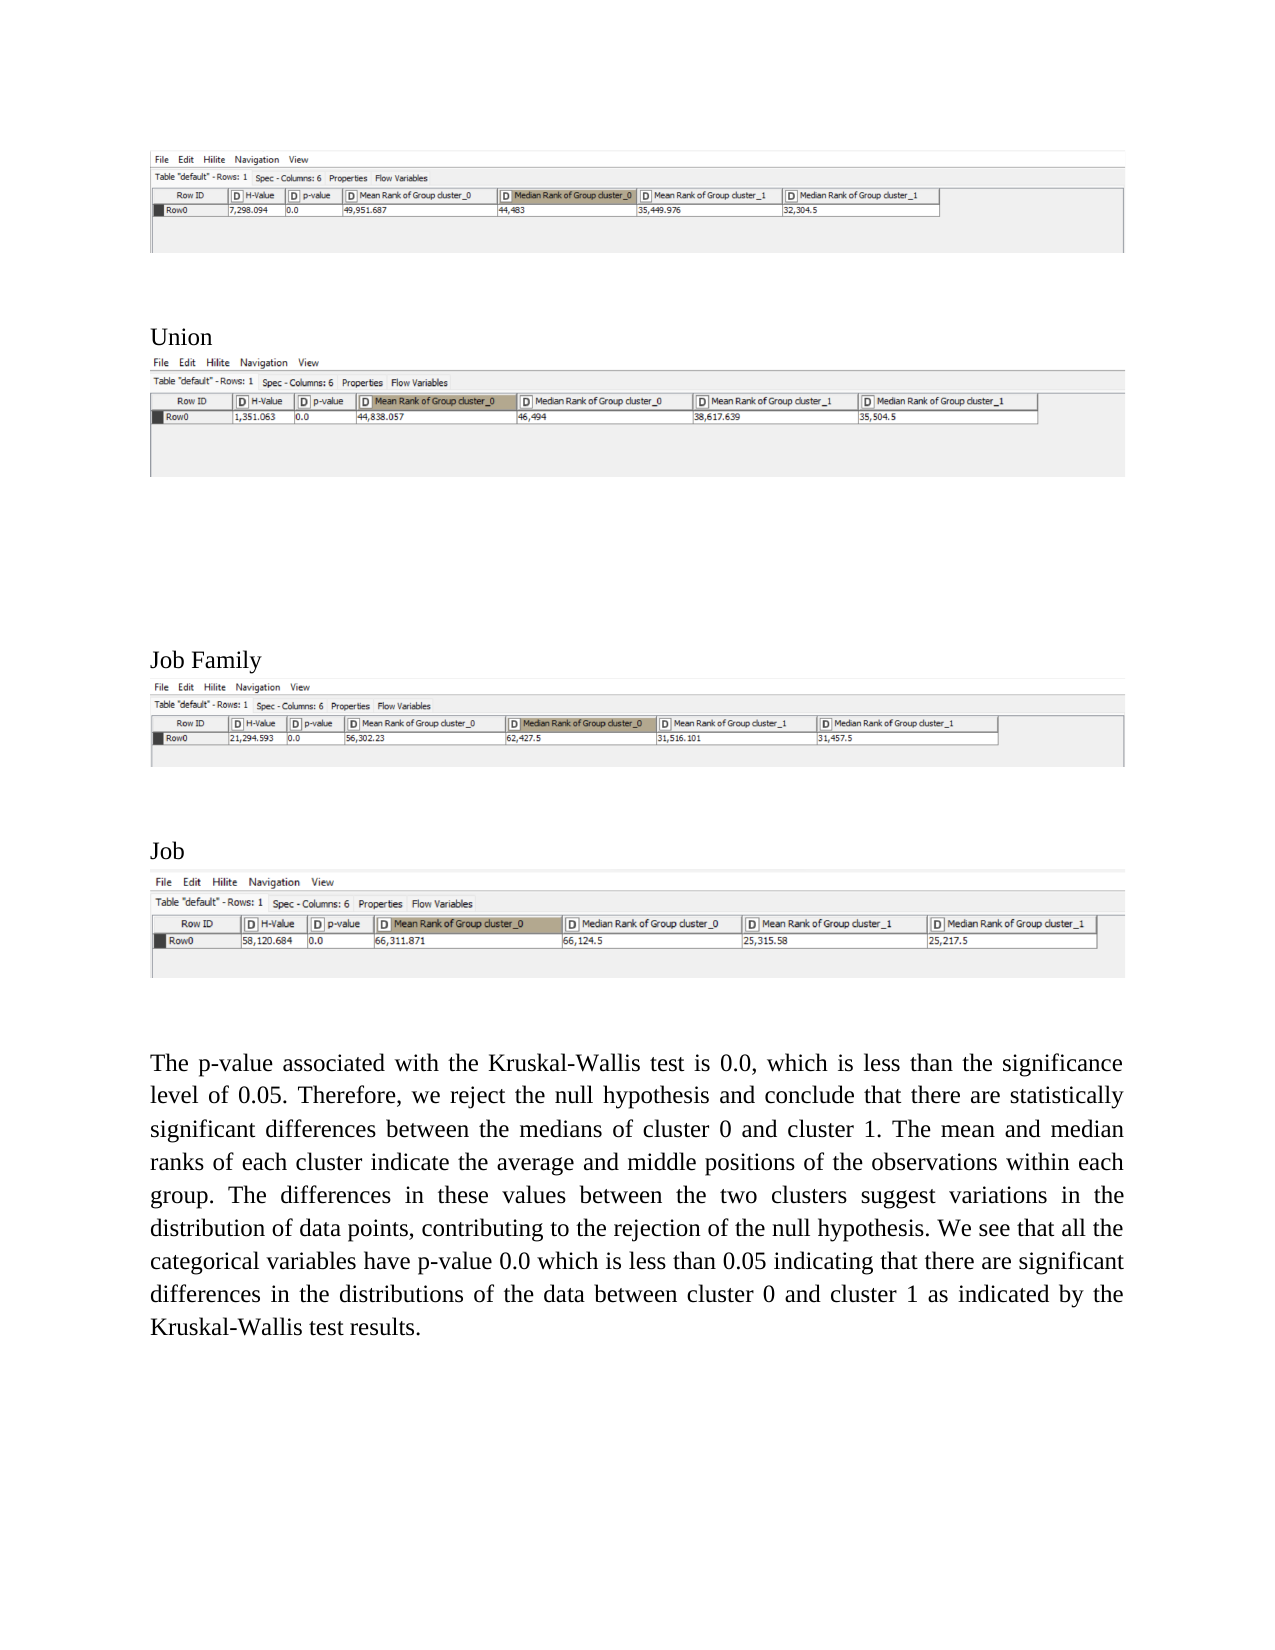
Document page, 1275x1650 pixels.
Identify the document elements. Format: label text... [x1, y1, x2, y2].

picture [150, 355, 1125, 477]
text Job Family [150, 645, 1125, 674]
picture [150, 150, 1125, 253]
text Job [150, 836, 1125, 865]
picture [150, 869, 1125, 978]
text Union [150, 322, 1125, 351]
text The p-value associated with the Kruskal-Wallis test is 0.0, which is less than the significance level of 0.05. Therefore, we reject the null hypothesis and conclude that there are statistically significant differences between the medians of cluster 0 and cluster 1. The mean and median ranks of each cluster indicate the average and middle positions of the observations within each group. The differences in these values between the two clusters suggest variations in the distribution of data points, contributing to the rejection of the null hypothesis. We see that all the categorical variables have p-value 0.0 which is less than 0.05 indicating that there are significant differences in the distributions of the data between cluster 0 and cluster 1 as indicated by the Kruskal-Wallis test results. [150, 1048, 1125, 1341]
picture [150, 678, 1125, 767]
